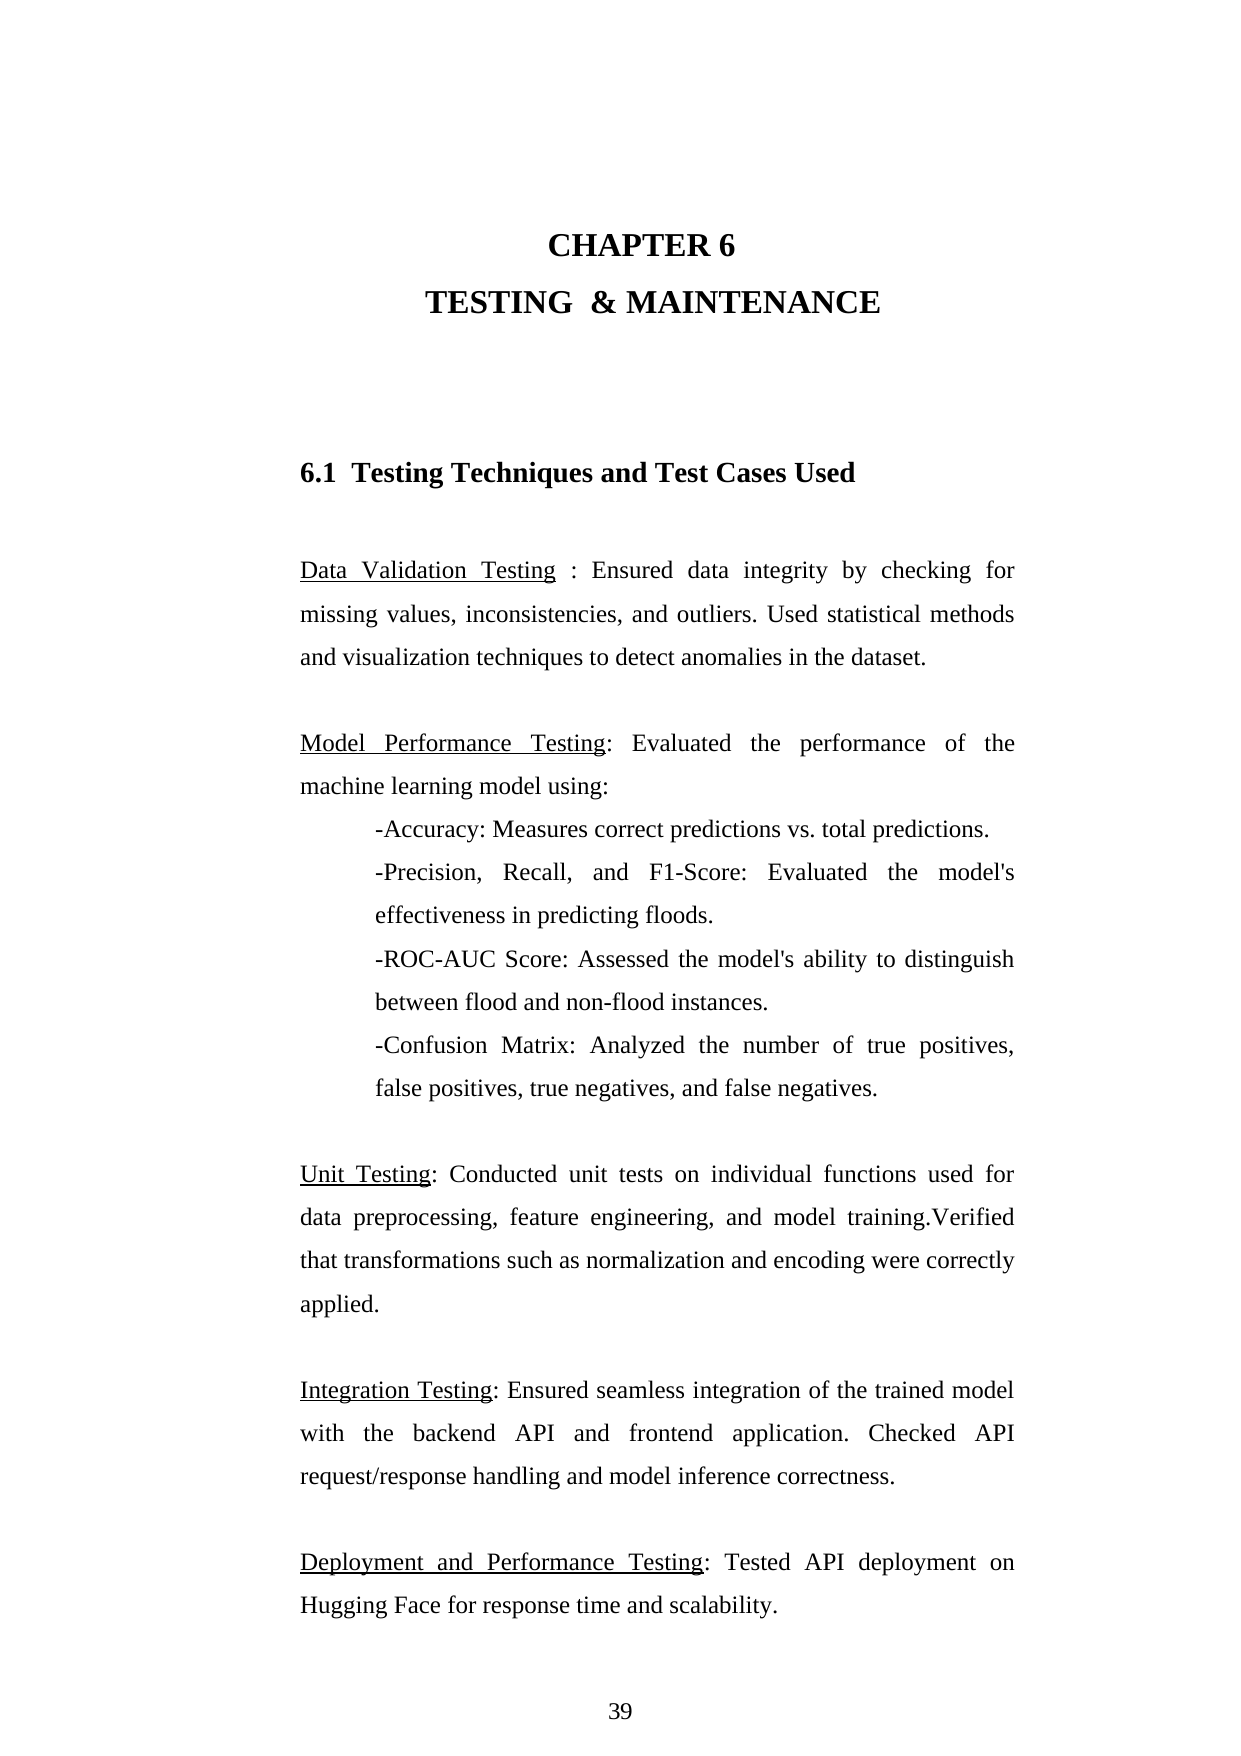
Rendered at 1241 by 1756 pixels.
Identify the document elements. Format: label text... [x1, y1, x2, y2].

text Unit Testing: Conducted unit tests on individual functions used for data preprocessing, feature engineering, and model training.Verified that transformations such as normalization and encoding were correctly applied. [300, 1159, 1015, 1317]
text -Confusion Matrix: Analyzed the number of true positives, false positives, true negatives, and false negatives. [375, 1030, 1015, 1102]
text CHAPTER 6 TESTING & MAINTENANCE [300, 225, 1015, 321]
text Data Validation Testing : Ensured data integrity by checking for missing values, inconsistencies, and outliers. Used statistical methods and visualization techniques to detect anomalies in the dataset. [300, 556, 1015, 671]
text -Accuracy: Measures correct predictions vs. total predictions. [375, 814, 1015, 843]
text 6.1 Testing Techniques and Test Cases Used [300, 455, 1015, 488]
text Model Performance Testing: Evaluated the performance of the machine learning model using: [300, 728, 1015, 800]
text -Precision, Recall, and F1-Score: Evaluated the model's effectiveness in predicting floods. [375, 857, 1015, 929]
text Deployment and Performance Testing: Tested API deployment on Hugging Face for response time and scalability. [300, 1547, 1015, 1619]
text -ROC-AUC Score: Assessed the model's ability to distinguish between flood and non-flood instances. [375, 944, 1015, 1016]
text Integration Testing: Ensured seamless integration of the trained model with the backend API and frontend application. Checked API request/response handling and model inference correctness. [300, 1375, 1015, 1490]
